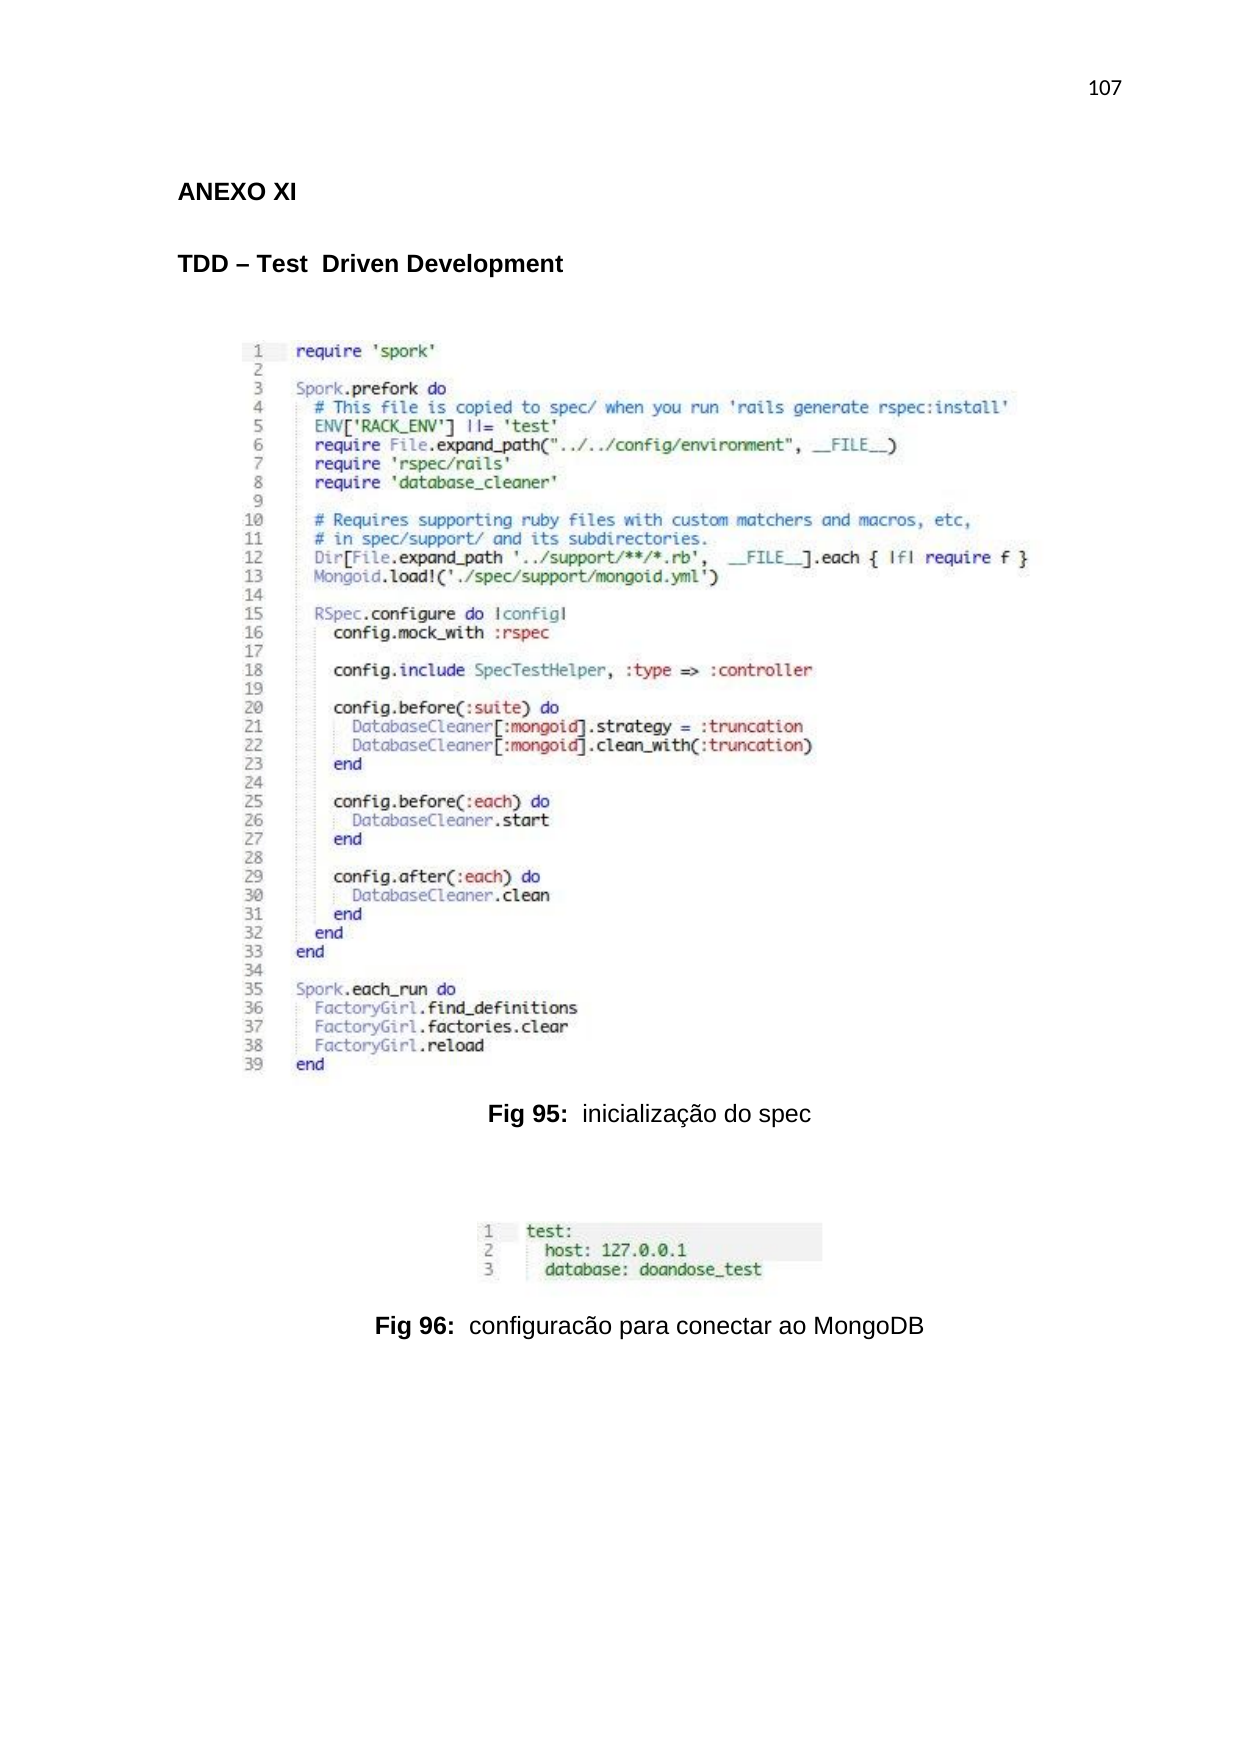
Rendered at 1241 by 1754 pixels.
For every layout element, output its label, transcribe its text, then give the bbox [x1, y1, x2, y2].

picture [477, 1221, 823, 1298]
picture [241, 340, 1058, 1086]
text Fig 96: configuracão para conectar ao MongoDB [177, 1311, 1122, 1339]
subtitle TDD – Test Driven Development [177, 249, 1122, 278]
text Fig 95: inicialização do spec [177, 1099, 1122, 1128]
subtitle ANEXO XI [177, 177, 1122, 206]
